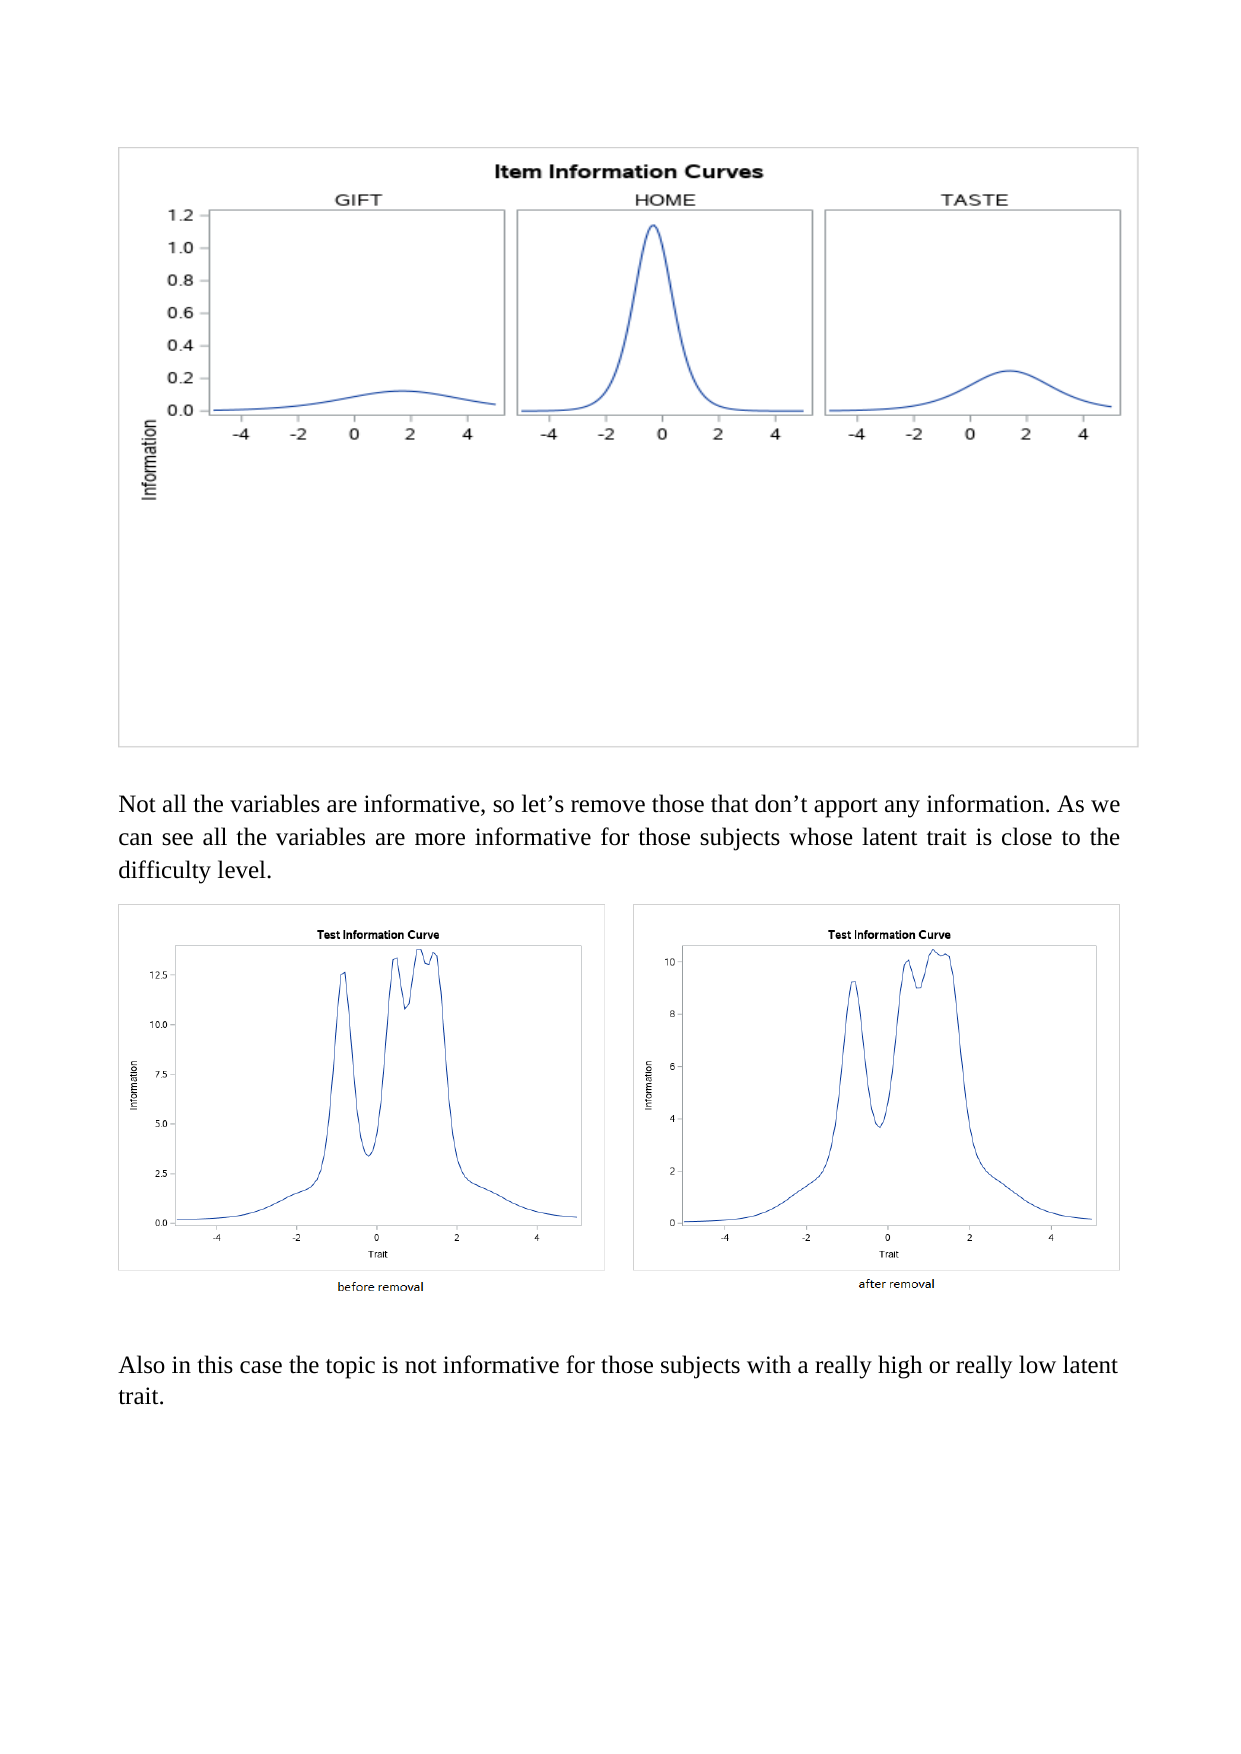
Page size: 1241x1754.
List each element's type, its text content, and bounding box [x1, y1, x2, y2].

text Also in this case the topic is not informative for those subjects with a really high or really low latent trait. [118, 1350, 1122, 1410]
picture [118, 147, 1206, 770]
text Not all the variables are informative, so let’s remove those that don’t apport any information. As we can see all the variables are more informative for those subjects whose latent trait is close to the difficulty level. [118, 789, 1122, 884]
picture [118, 904, 1122, 1332]
